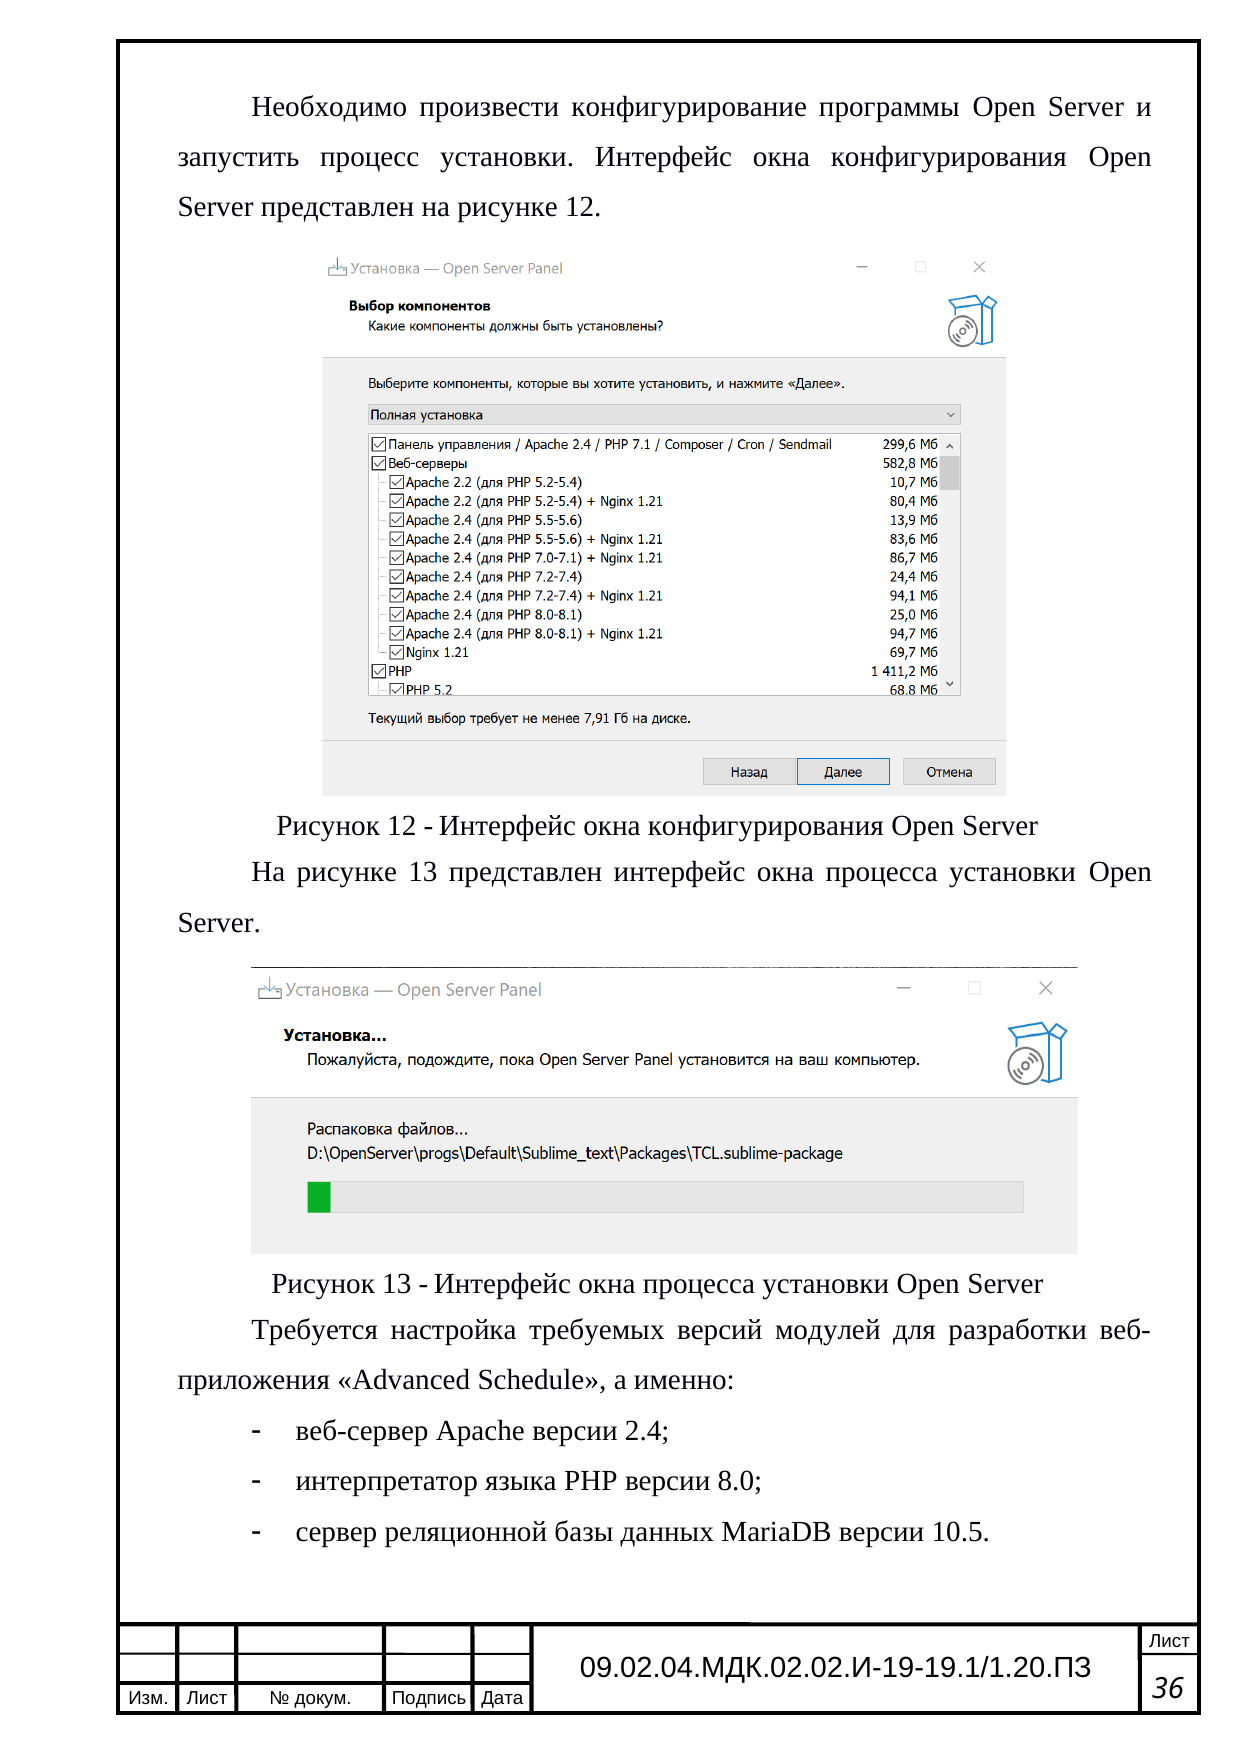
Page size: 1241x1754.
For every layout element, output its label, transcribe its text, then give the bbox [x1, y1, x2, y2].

text На рисунке 13 представлен интерфейс окна процесса установки Open Server. [177, 854, 1152, 938]
picture [322, 252, 1007, 796]
list сервер реляционной базы данных MariaDB версии 10.5. [177, 1514, 1137, 1547]
text Интерфейс окна процесса установки Open Server [177, 1266, 1137, 1300]
picture [251, 967, 1078, 1254]
list интерпретатор языка PHP версии 8.0; [177, 1463, 1137, 1497]
text Интерфейс окна конфигурирования Open Server [177, 808, 1137, 842]
list веб-сервер Apache версии 2.4; [177, 1413, 1137, 1446]
text Требуется настройка требуемых версий модулей для разработки веб-приложения «Advanced Schedule», а именно: [177, 1312, 1152, 1396]
text Необходимо произвести конфигурирование программы Open Server и запустить процесс установки. Интерфейс окна конфигурирования Open Server представлен на рисунке 12. [177, 89, 1152, 223]
